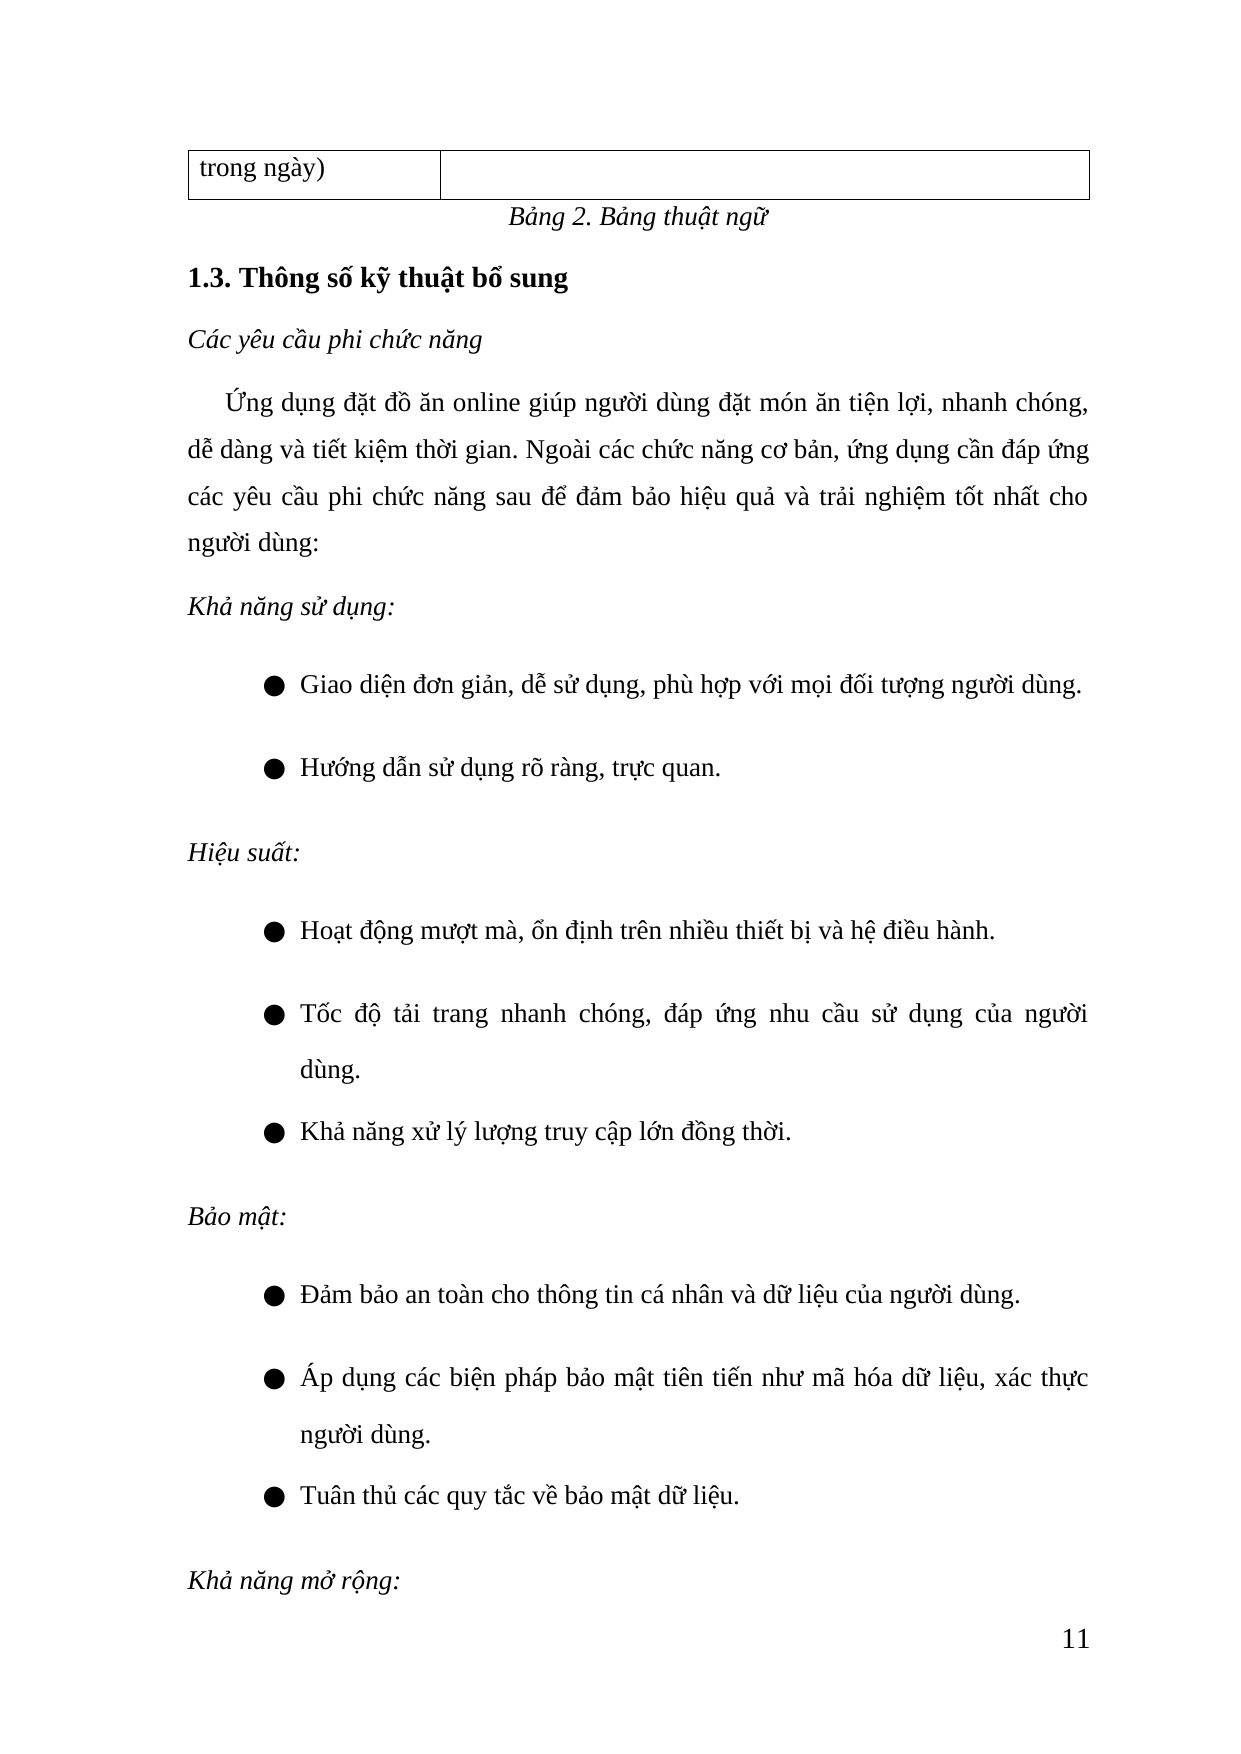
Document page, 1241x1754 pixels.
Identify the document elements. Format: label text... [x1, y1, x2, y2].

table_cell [189, 151, 440, 199]
text Ứng dụng đặt đồ ăn online giúp người dùng đặt món ăn tiện lợi, nhanh chóng, dễ dàng và tiết kiệm thời gian. Ngoài các chức năng cơ bản, ứng dụng cần đáp ứng các yêu cầu phi chức năng sau để đảm bảo hiệu quả và trải nghiệm tốt nhất cho người dùng: [187, 386, 1090, 557]
text Các yêu cầu phi chức năng [187, 323, 1090, 354]
list Giao diện đơn giản, dễ sử dụng, phù hợp với mọi đối tượng người dùng. [262, 653, 1090, 708]
list Tốc độ tải trang nhanh chóng, đáp ứng nhu cầu sử dụng của người dùng. [262, 983, 1090, 1085]
list Áp dụng các biện pháp bảo mật tiên tiến như mã hóa dữ liệu, xác thực người dùng. [262, 1347, 1090, 1449]
text Bảo mật: [187, 1200, 1090, 1231]
text Khả năng mở rộng: [187, 1564, 1090, 1596]
text Hiệu suất: [187, 836, 1090, 867]
text Bảng 2. Bảng thuật ngữ [187, 200, 1090, 231]
list Tuân thủ các quy tắc về bảo mật dữ liệu. [262, 1464, 1090, 1520]
list Hoạt động mượt mà, ổn định trên nhiều thiết bị và hệ điều hành. [262, 899, 1090, 955]
list Hướng dẫn sử dụng rõ ràng, trực quan. [262, 736, 1090, 792]
text Khả năng sử dụng: [187, 589, 1090, 621]
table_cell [441, 151, 1089, 199]
subtitle 1.3. Thông số kỹ thuật bổ sung [187, 260, 1090, 294]
list Đảm bảo an toàn cho thông tin cá nhân và dữ liệu của người dùng. [262, 1263, 1090, 1319]
list Khả năng xử lý lượng truy cập lớn đồng thời. [262, 1100, 1090, 1156]
